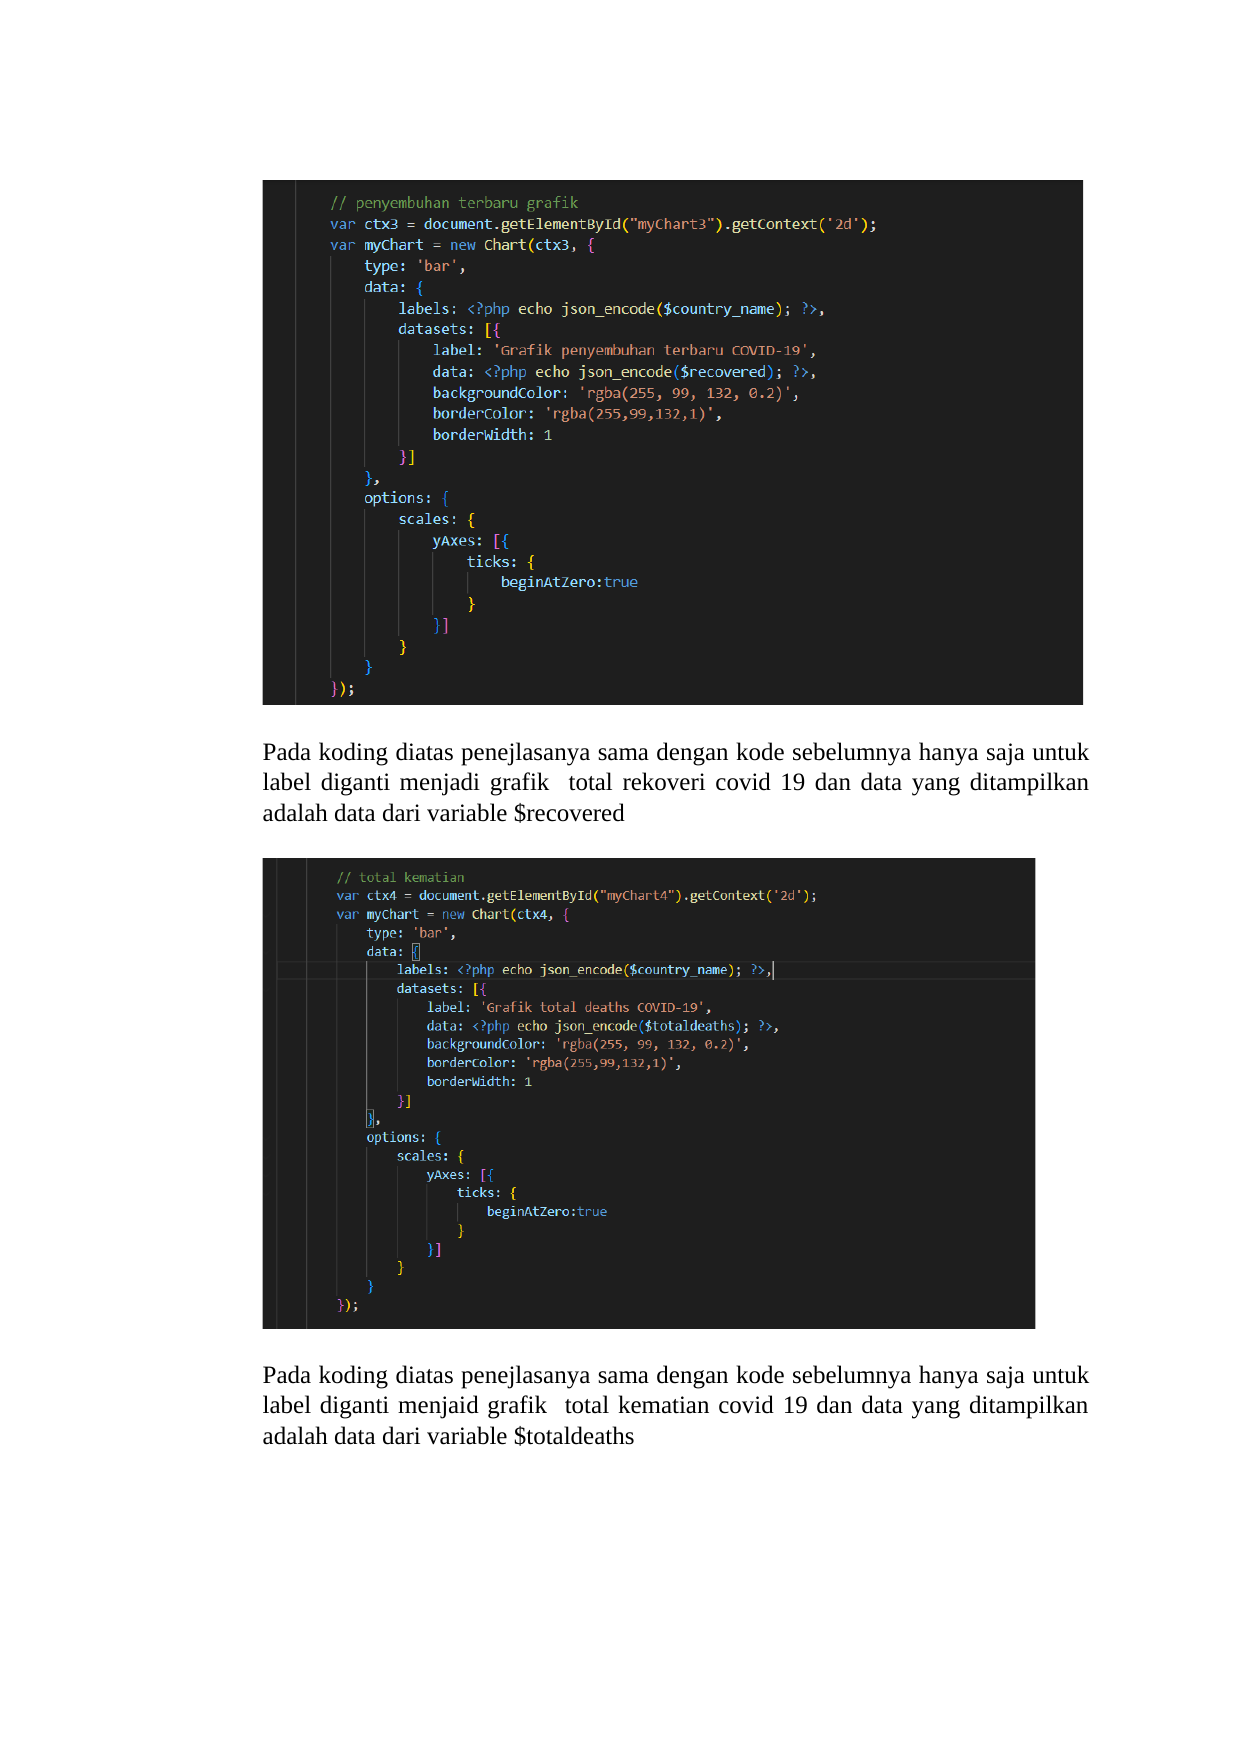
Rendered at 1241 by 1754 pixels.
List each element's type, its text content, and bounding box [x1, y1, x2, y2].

list Pada koding diatas penejlasanya sama dengan kode sebelumnya hanya saja untuk label diganti menjadi grafik total rekoveri covid 19 dan data yang ditampilkan adalah data dari variable $recovered [262, 737, 1090, 826]
picture [262, 858, 1036, 1329]
picture [262, 180, 1084, 705]
list Pada koding diatas penejlasanya sama dengan kode sebelumnya hanya saja untuk label diganti menjaid grafik total kematian covid 19 dan data yang ditampilkan adalah data dari variable $totaldeaths [262, 1360, 1090, 1450]
